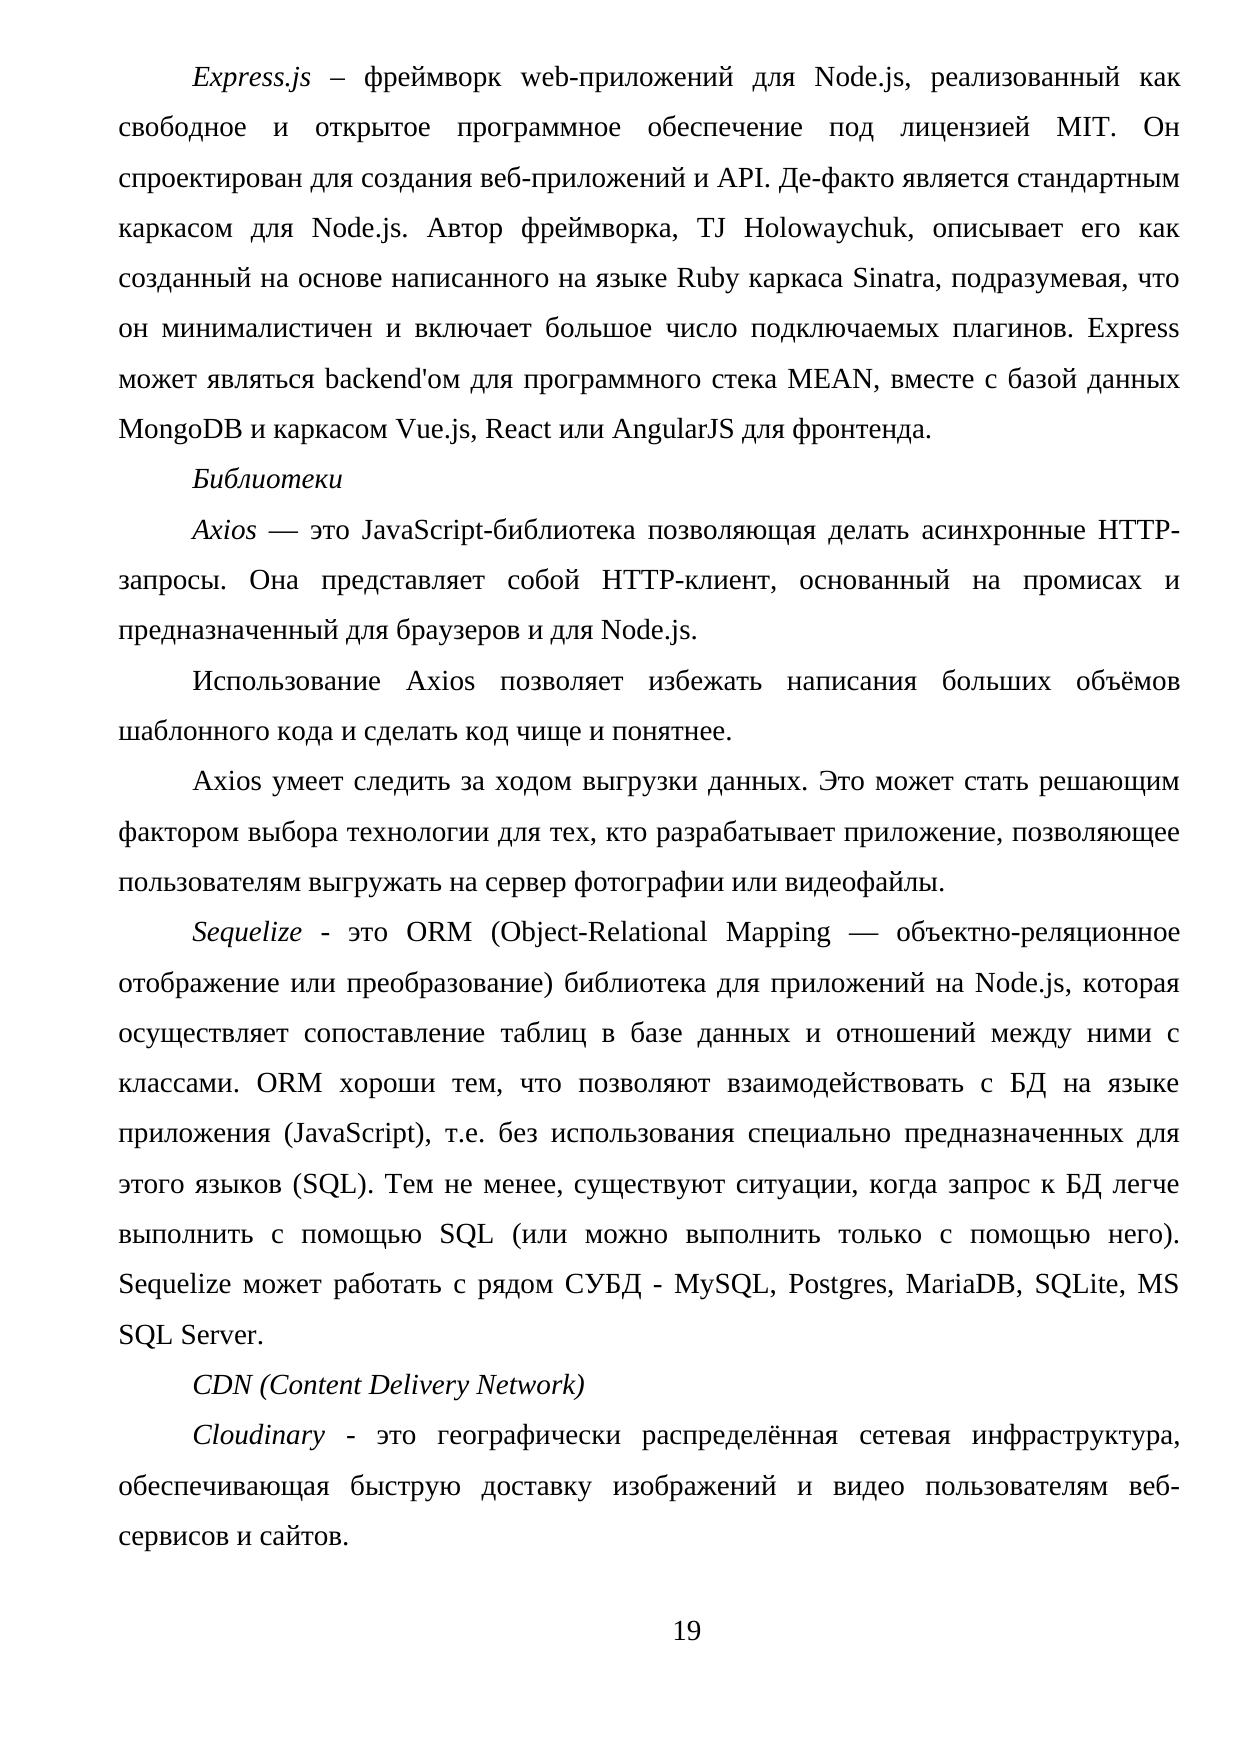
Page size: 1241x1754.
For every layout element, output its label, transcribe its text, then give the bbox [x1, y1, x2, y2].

text Axios умеет следить за ходом выгрузки данных. Это может стать решающим фактором выбора технологии для тех, кто разрабатывает приложение, позволяющее пользователям выгружать на сервер фотографии или видеофайлы. [118, 763, 1181, 898]
text Библиотеки [118, 462, 1181, 495]
text Express.js – фреймворк web-приложений для Node.js, реализованный как свободное и открытое программное обеспечение под лицензией MIT. Он спроектирован для создания веб-приложений и API. Де-факто является стандартным каркасом для Node.js. Автор фреймворка, TJ Holowaychuk, описывает его как созданный на основе написанного на языке Ruby каркаса Sinatra, подразумевая, что он минималистичен и включает большое число подключаемых плагинов. Express может являться backend'ом для программного стека MEAN, вместе с базой данных MongoDB и каркасом Vue.js, React или AngularJS для фронтенда. [118, 59, 1181, 445]
text Sequelize - это ORM (Object-Relational Mapping — объектно-реляционное отображение или преобразование) библиотека для приложений на Node.js, которая осуществляет сопоставление таблиц в базе данных и отношений между ними с классами. ORM хороши тем, что позволяют взаимодействовать с БД на языке приложения (JavaScript), т.е. без использования специально предназначенных для этого языков (SQL). Тем не менее, существуют ситуации, когда запрос к БД легче выполнить с помощью SQL (или можно выполнить только c помощью него). Sequelize может работать с рядом СУБД - MySQL, Postgres, MariaDB, SQLite, MS SQL Server. [118, 914, 1181, 1350]
text Axios — это JavaScript-библиотека позволяющая делать асинхронные HTTP-запросы. Она представляет собой HTTP-клиент, основанный на промисах и предназначенный для браузеров и для Node.js. [118, 512, 1181, 646]
text Cloudinary - это географически распределённая сетевая инфраструктура, обеспечивающая быструю доставку изображений и видео пользователям веб-сервисов и сайтов. [118, 1417, 1181, 1552]
text Использование Axios позволяет избежать написания больших объёмов шаблонного кода и сделать код чище и понятнее. [118, 663, 1181, 747]
text CDN (Content Delivery Network) [118, 1367, 1181, 1401]
